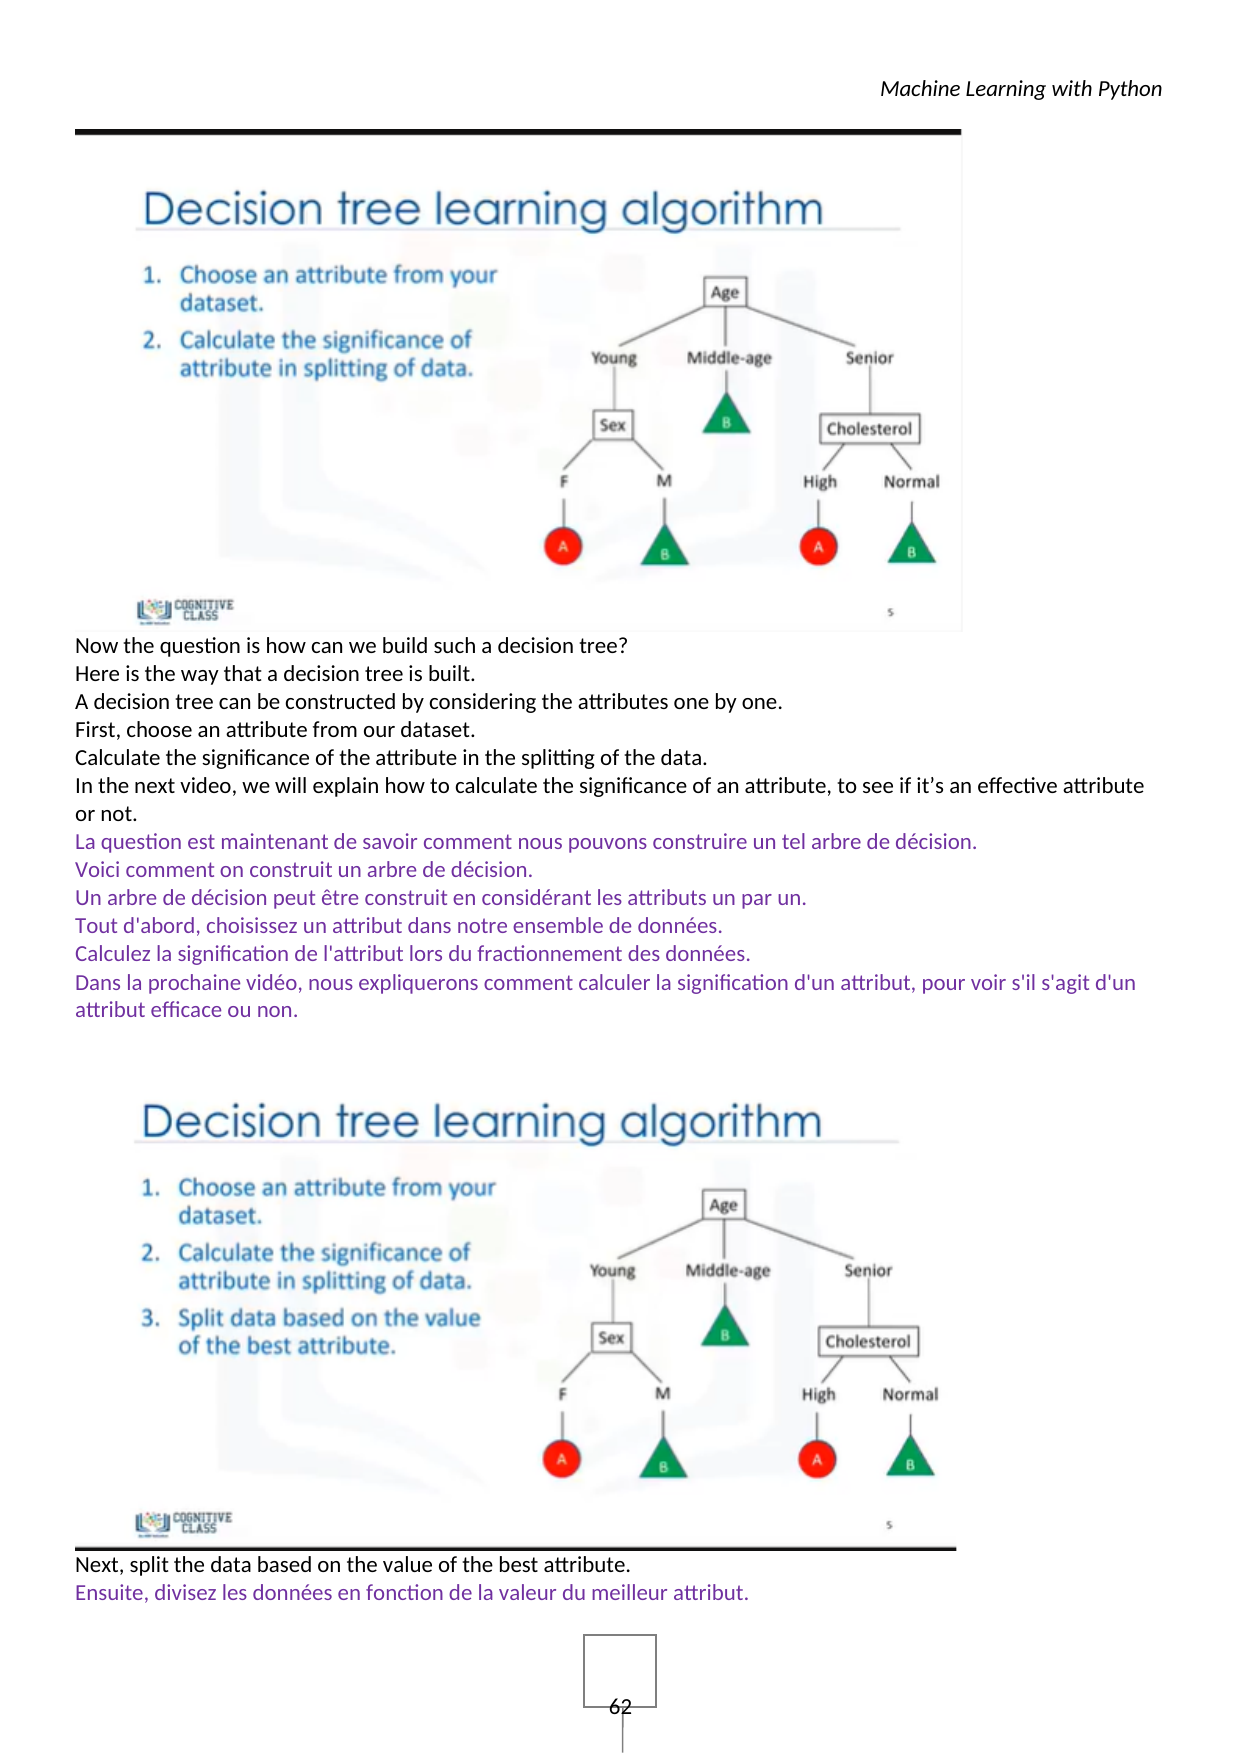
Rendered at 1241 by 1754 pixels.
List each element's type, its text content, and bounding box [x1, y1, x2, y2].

text Voici comment on construit un arbre de décision. [75, 856, 1165, 883]
text Un arbre de décision peut être construit en considérant les attributs un par un. [75, 883, 1165, 912]
text First, choose an attribute from our dataset. [75, 715, 1165, 743]
text In the next video, we will explain how to calculate the significance of an attribute, to see if it’s an effective attribute or not. [75, 771, 1165, 827]
text Calculez la signification de l'attribut lors du fractionnement des données. [75, 939, 1165, 968]
text Now the question is how can we build such a decision tree? [75, 631, 1165, 659]
text Next, split the data based on the value of the best attribute. [75, 1550, 1165, 1578]
text Calculate the significance of the attribute in the splitting of the data. [75, 743, 1165, 771]
text La question est maintenant de savoir comment nous pouvons construire un tel arbre de décision. [75, 827, 1165, 856]
picture [75, 1051, 957, 1551]
text Tout d'abord, choisissez un attribut dans notre ensemble de données. [75, 912, 1165, 939]
text Ensuite, divisez les données en fonction de la valeur du meilleur attribut. [75, 1578, 1165, 1606]
text A decision tree can be constructed by considering the attributes one by one. [75, 687, 1165, 715]
picture [75, 129, 963, 632]
text Dans la prochaine vidéo, nous expliquerons comment calculer la signification d'un attribut, pour voir s'il s'agit d'un attribut efficace ou non. [75, 968, 1165, 1024]
text Here is the way that a decision tree is built. [75, 659, 1165, 687]
